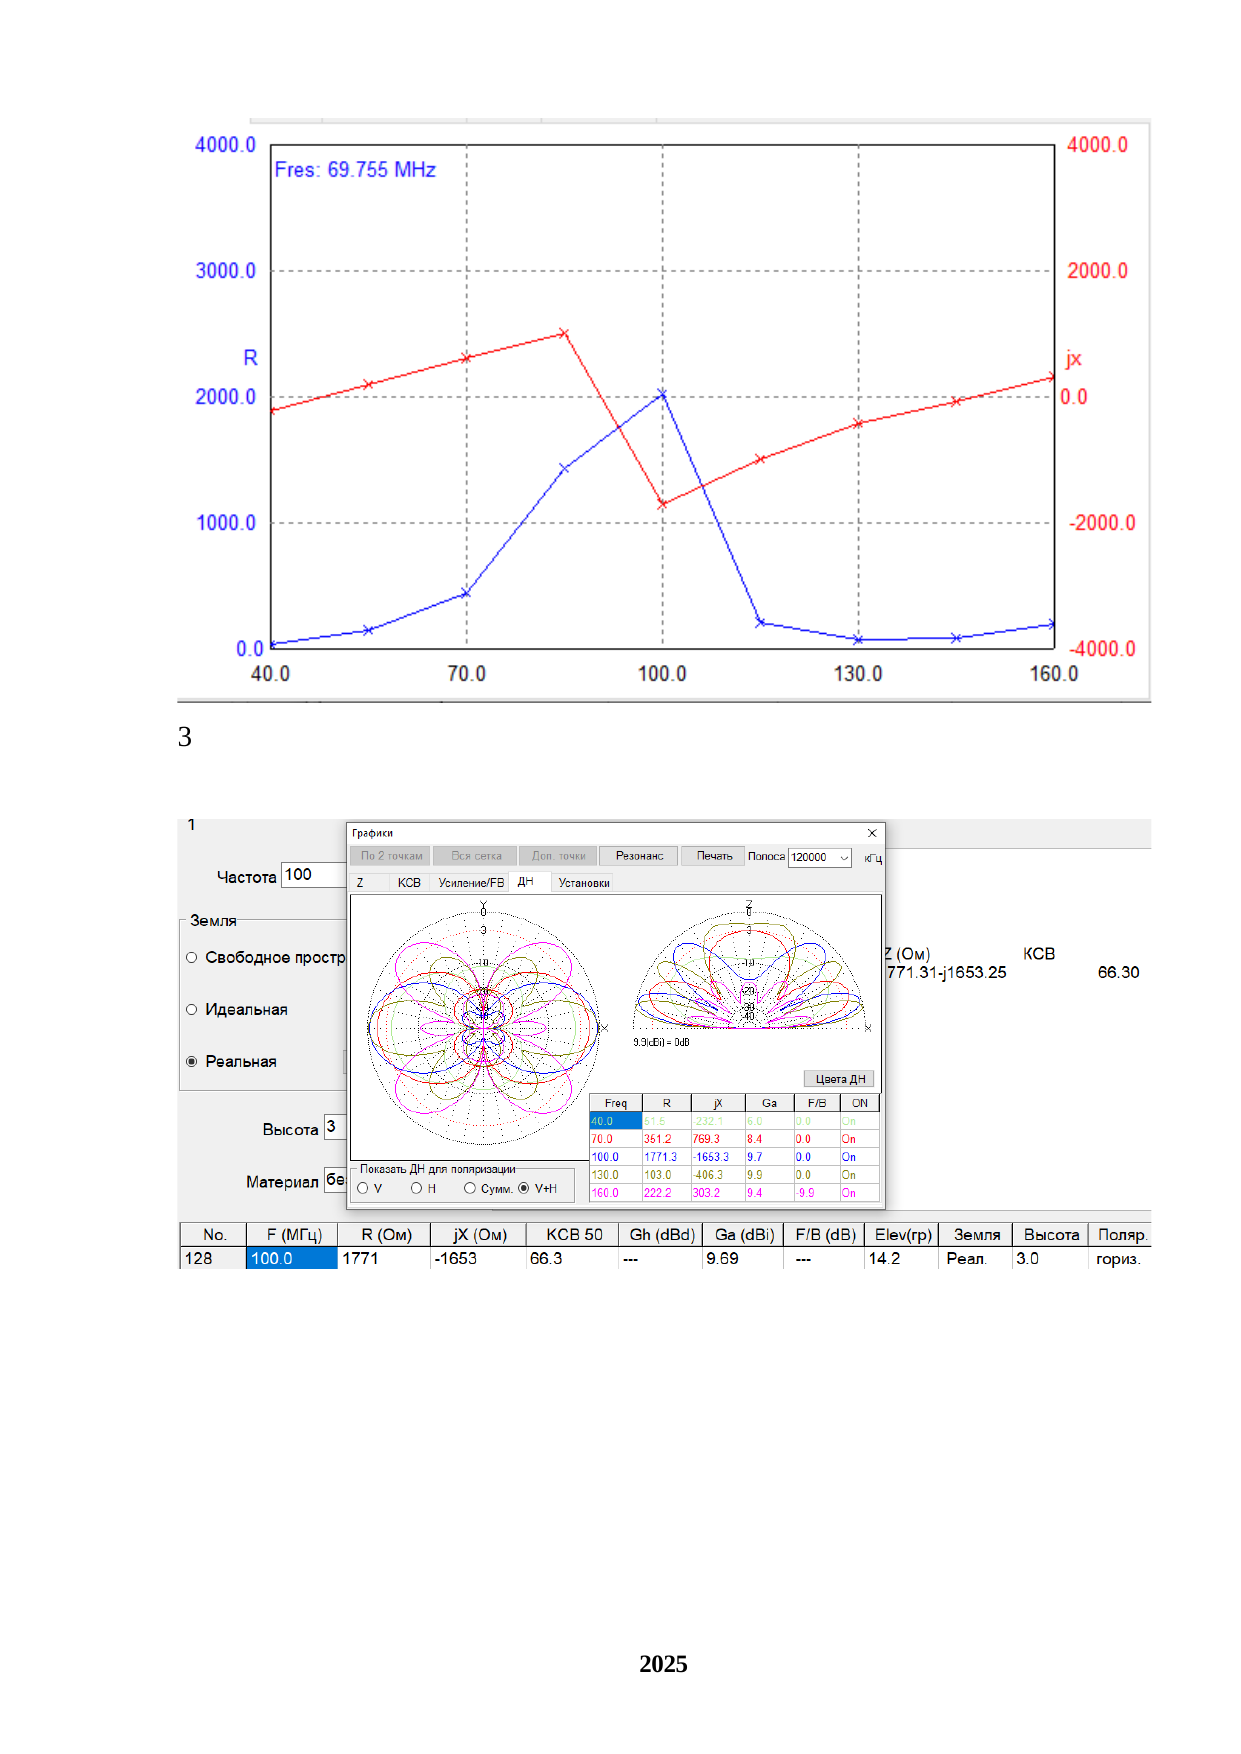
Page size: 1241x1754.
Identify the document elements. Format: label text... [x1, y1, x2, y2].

picture [177, 118, 1152, 703]
picture [177, 819, 1152, 1269]
text 3 [177, 719, 1152, 753]
